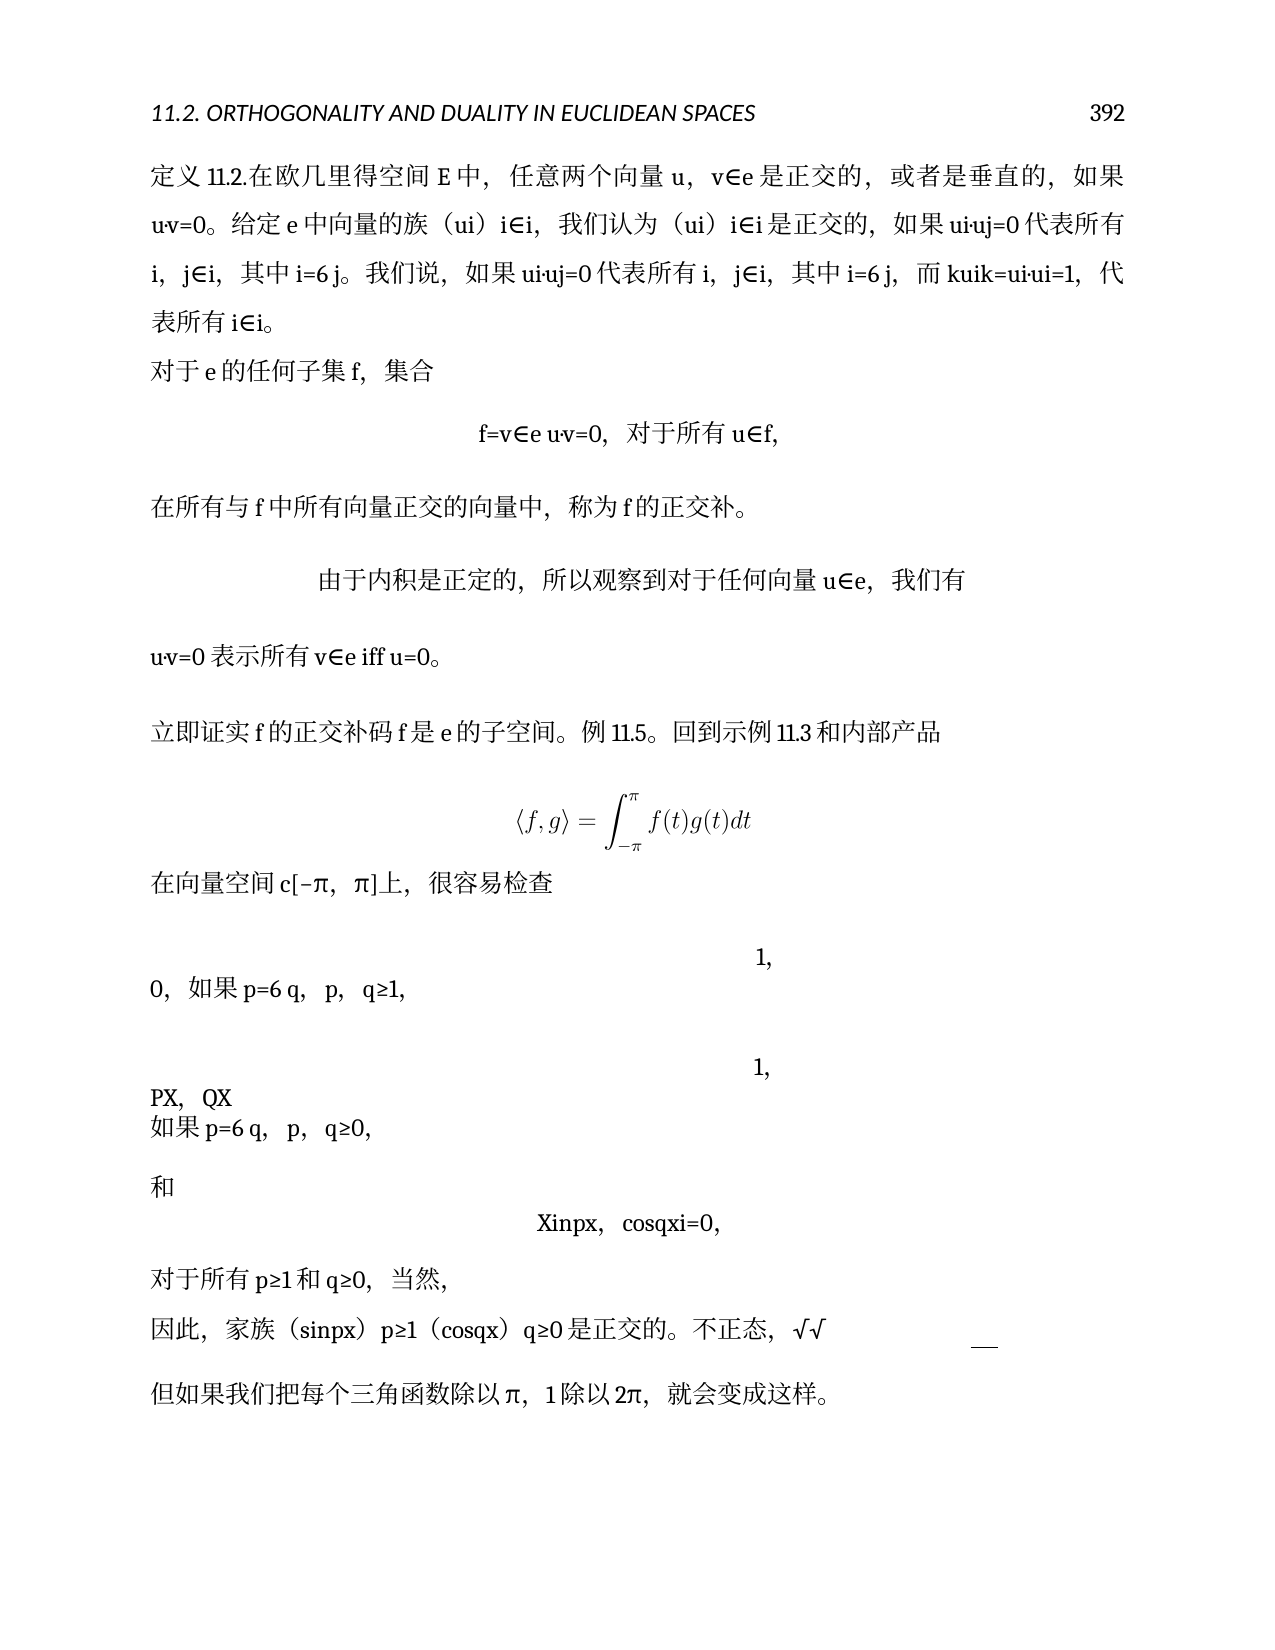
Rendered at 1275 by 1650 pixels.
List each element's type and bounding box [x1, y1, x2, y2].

picture [516, 792, 751, 851]
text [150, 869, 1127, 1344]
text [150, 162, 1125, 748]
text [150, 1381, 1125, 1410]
